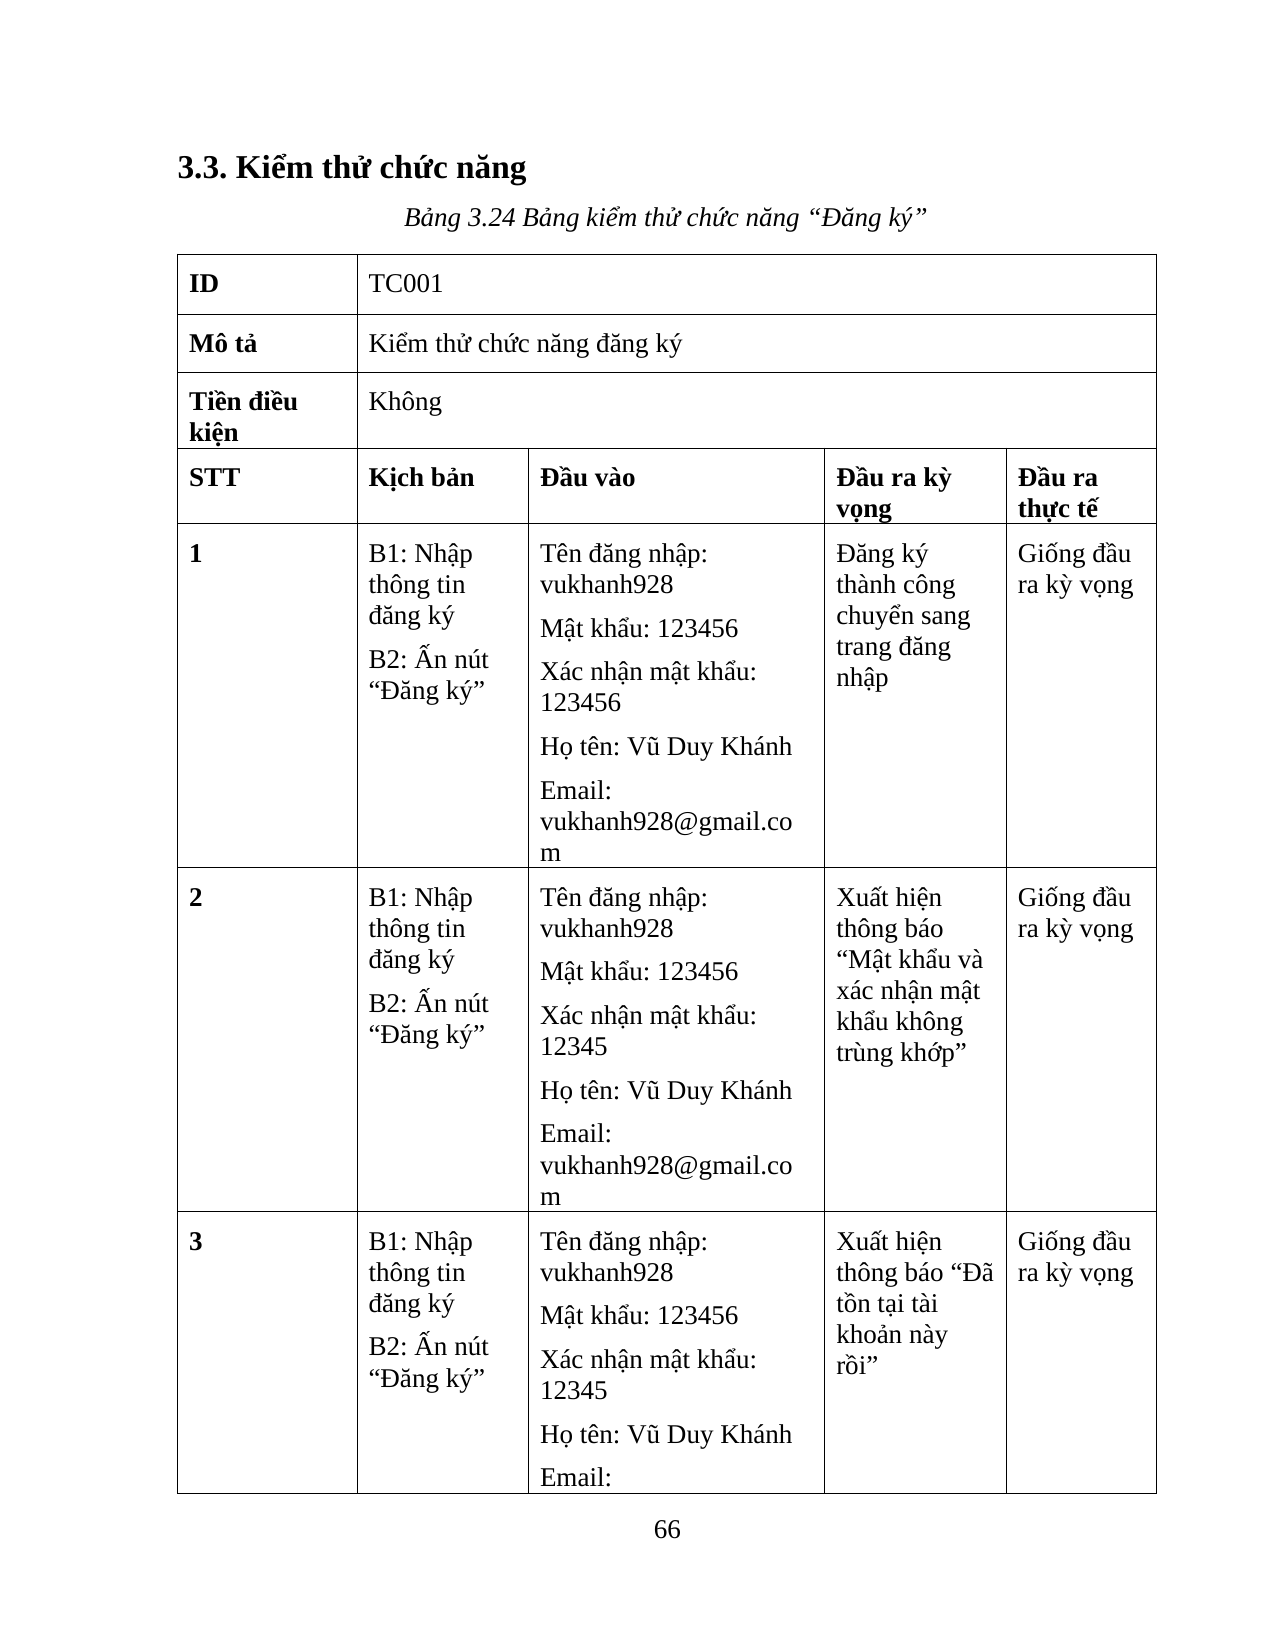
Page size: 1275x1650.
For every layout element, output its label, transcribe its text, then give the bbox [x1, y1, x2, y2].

table_cell Giống đầu ra kỳ vọng [1007, 524, 1156, 867]
table_cell Kiểm thử chức năng đăng ký [358, 315, 1156, 372]
table_cell 2 [178, 868, 357, 1211]
subtitle 3.3. Kiểm thử chức năng [177, 148, 1157, 186]
table_cell Giống đầu ra kỳ vọng [1007, 868, 1156, 1211]
table_cell STT [178, 449, 357, 523]
table_cell Kịch bản [358, 449, 528, 523]
table_header ID [178, 255, 357, 314]
table_cell Tên đăng nhập: vukhanh928 Mật khẩu: 123456 Xác nhận mật khẩu: 123456 Họ tên: Vũ Duy Khánh Email: vukhanh928@gmail.com [529, 524, 824, 867]
table_cell Mô tả [178, 315, 357, 372]
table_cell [529, 1212, 824, 1493]
table_cell B1: Nhập thông tin đăng ký B2: Ấn nút “Đăng ký” [358, 868, 528, 1211]
table_cell Xuất hiện thông báo “Mật khẩu và xác nhận mật khẩu không trùng khớp” [825, 868, 1006, 1211]
table_cell 3 [178, 1212, 357, 1493]
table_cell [825, 1212, 1006, 1493]
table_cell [1007, 1212, 1156, 1493]
table_cell Đầu ra kỳ vọng [825, 449, 1006, 523]
table_cell 1 [178, 524, 357, 867]
table_cell Tên đăng nhập: vukhanh928 Mật khẩu: 123456 Xác nhận mật khẩu: 12345 Họ tên: Vũ Duy Khánh Email: vukhanh928@gmail.com [529, 868, 824, 1211]
table_cell Đầu ra thực tế [1007, 449, 1156, 523]
table_cell B1: Nhập thông tin đăng ký B2: Ấn nút “Đăng ký” [358, 524, 528, 867]
table_header TC001 [358, 255, 1156, 314]
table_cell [358, 1212, 528, 1493]
table_cell Đầu vào [529, 449, 824, 523]
table_cell Tiền điều kiện [178, 373, 357, 447]
table_cell Đăng ký thành công chuyển sang trang đăng nhập [825, 524, 1006, 867]
table_cell Không [358, 373, 1156, 447]
